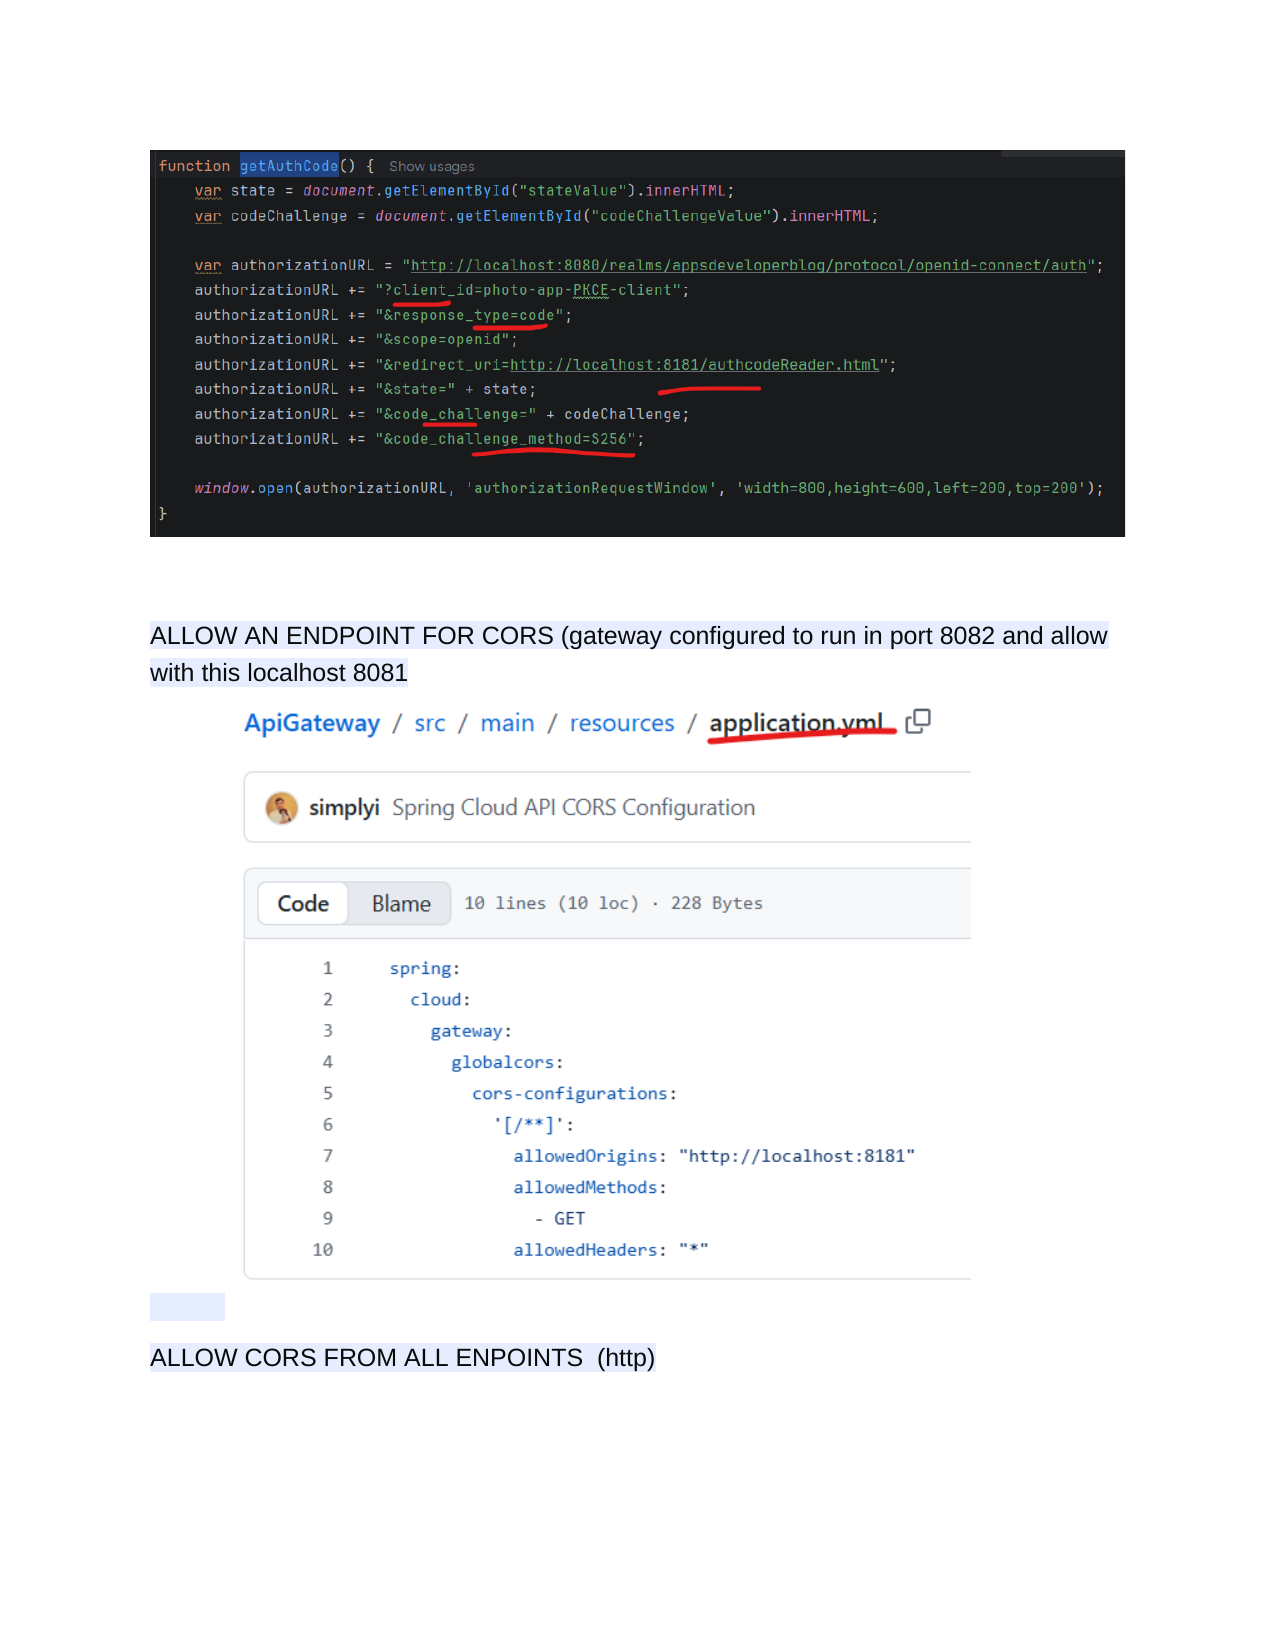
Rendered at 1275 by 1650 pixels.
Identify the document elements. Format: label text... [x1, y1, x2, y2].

picture [150, 150, 1125, 537]
text ALLOW CORS FROM ALL ENPOINTS (http) [150, 1334, 1125, 1372]
text ALLOW AN ENDPOINT FOR CORS (gateway configured to run in port 8082 and allow with this localhost 8081 [150, 612, 1125, 687]
picture [225, 705, 972, 1316]
